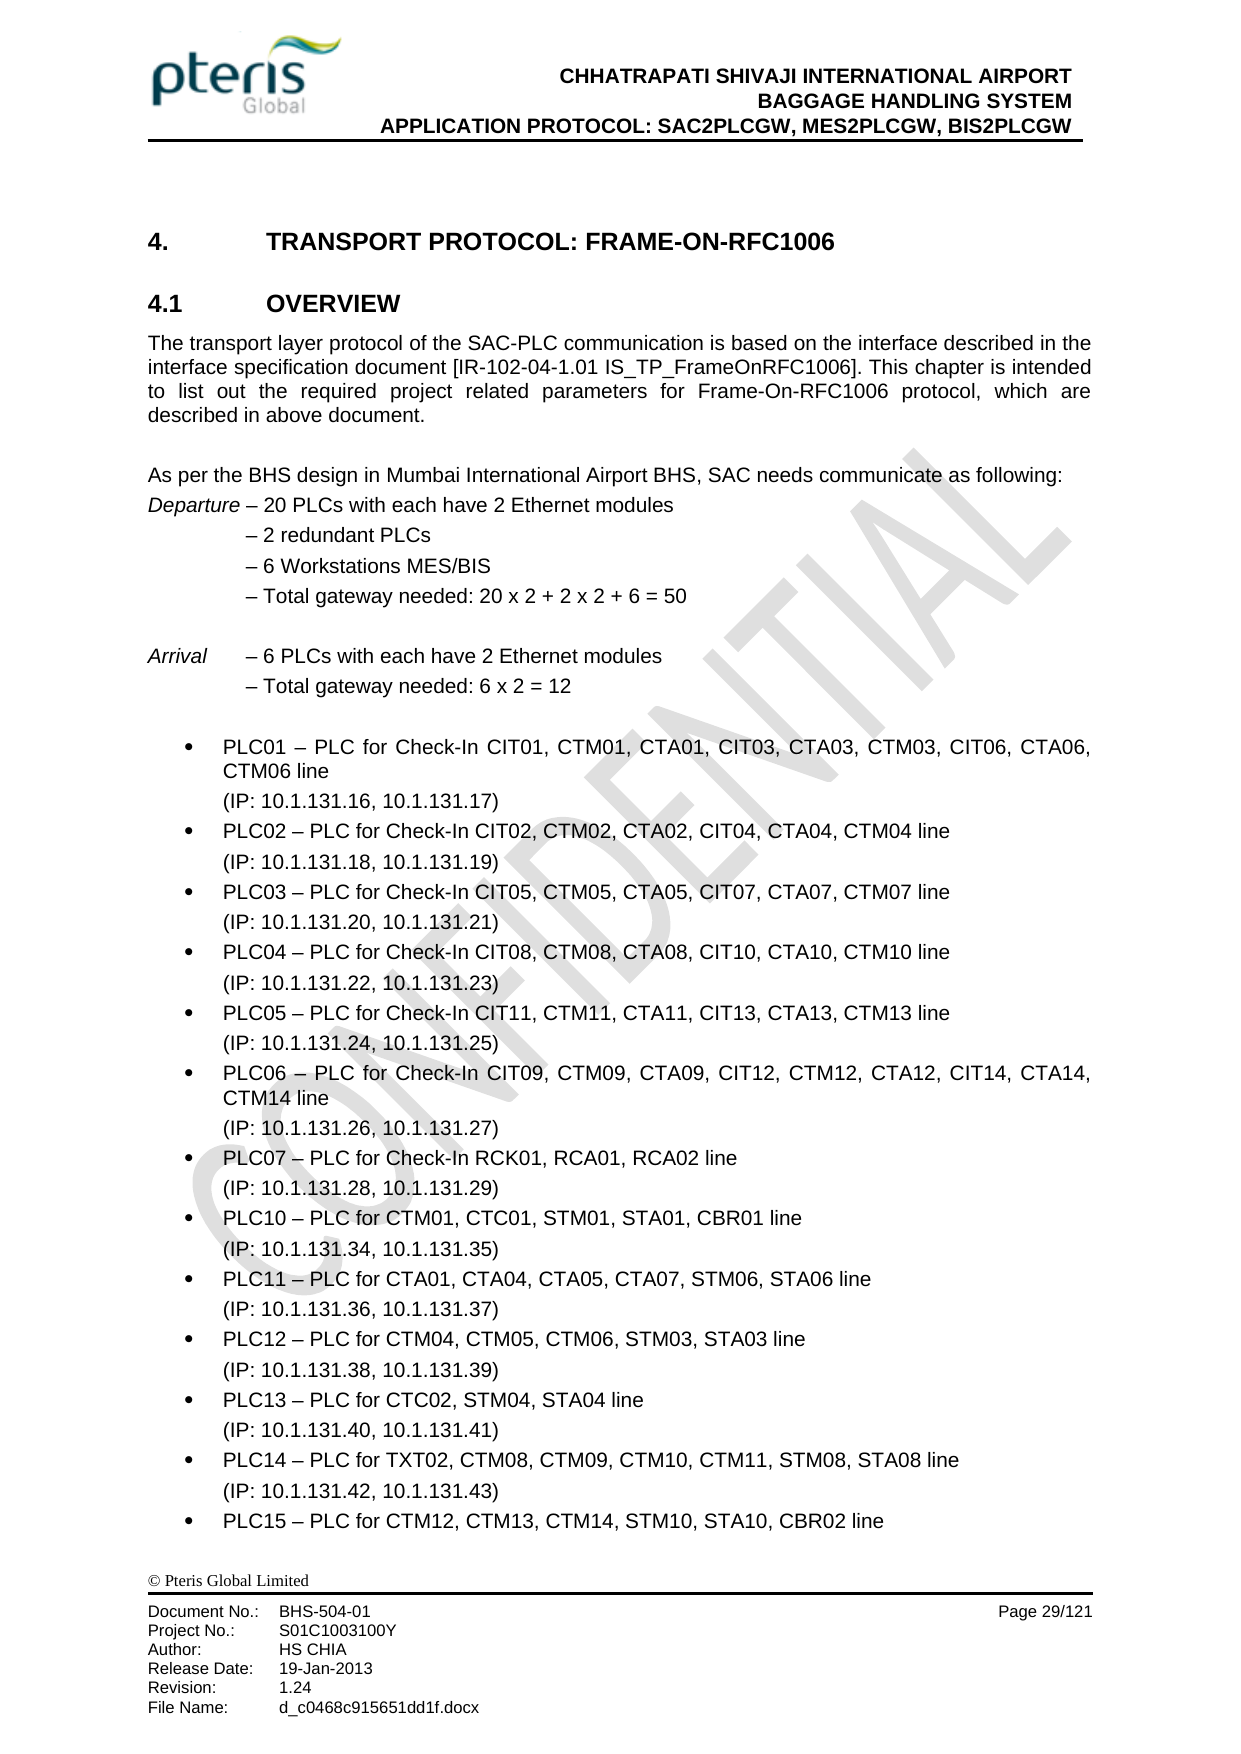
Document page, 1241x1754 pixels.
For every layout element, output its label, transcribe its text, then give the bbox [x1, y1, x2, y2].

list (IP: 10.1.131.28, 10.1.131.29) [223, 1176, 1093, 1200]
picture [149, 31, 342, 118]
list (IP: 10.1.131.26, 10.1.131.27) [223, 1116, 1093, 1139]
text Arrival – 6 PLCs with each have 2 Ethernet modules [148, 644, 1093, 668]
list PLC13 – PLC for CTC02, STM04, STA04 line [185, 1388, 1093, 1412]
list PLC15 – PLC for CTM12, CTM13, CTM14, STM10, STA10, CBR02 line [185, 1509, 1093, 1533]
text The transport layer protocol of the SAC-PLC communication is based on the interface described in the interface specification document [IR-102-04-1.01 IS_TP_FrameOnRFC1006]. This chapter is intended to list out the required project related parameters for Frame-On-RFC1006 protocol, which are described in above document. [148, 331, 1093, 426]
text – Total gateway needed: 6 x 2 = 12 [148, 674, 1093, 698]
text As per the BHS design in Mumbai International Airport BHS, SAC needs communicate as following: [148, 463, 1093, 487]
list (IP: 10.1.131.36, 10.1.131.37) [223, 1297, 1093, 1321]
subtitle TRANSPORT PROTOCOL: Frame-On-RFC1006 [148, 227, 1093, 256]
list PLC01 – PLC for Check-In CIT01, CTM01, CTA01, CIT03, CTA03, CTM03, CIT06, CTA06, CTM06 line [185, 735, 1093, 783]
list PLC06 – PLC for Check-In CIT09, CTM09, CTA09, CIT12, CTM12, CTA12, CIT14, CTA14, CTM14 line [185, 1061, 1093, 1109]
text – 6 Workstations MES/BIS [148, 553, 1093, 577]
list (IP: 10.1.131.22, 10.1.131.23) [223, 971, 1093, 994]
list PLC02 – PLC for Check-In CIT02, CTM02, CTA02, CIT04, CTA04, CTM04 line [185, 819, 1093, 843]
list (IP: 10.1.131.40, 10.1.131.41) [223, 1418, 1093, 1442]
text – 2 redundant PLCs [148, 523, 1093, 547]
text – Total gateway needed: 20 x 2 + 2 x 2 + 6 = 50 [148, 584, 1093, 608]
list PLC04 – PLC for Check-In CIT08, CTM08, CTA08, CIT10, CTA10, CTM10 line [185, 940, 1093, 964]
subtitle Overview [148, 289, 1093, 318]
list PLC07 – PLC for Check-In RCK01, RCA01, RCA02 line [185, 1146, 1093, 1170]
list (IP: 10.1.131.16, 10.1.131.17) [223, 789, 1093, 813]
list PLC12 – PLC for CTM04, CTM05, CTM06, STM03, STA03 line [185, 1327, 1093, 1351]
text Departure – 20 PLCs with each have 2 Ethernet modules [148, 493, 1093, 517]
list (IP: 10.1.131.38, 10.1.131.39) [223, 1358, 1093, 1382]
list PLC11 – PLC for CTA01, CTA04, CTA05, CTA07, STM06, STA06 line [185, 1267, 1093, 1291]
list PLC10 – PLC for CTM01, CTC01, STM01, STA01, CBR01 line [185, 1206, 1093, 1230]
list PLC14 – PLC for TXT02, CTM08, CTM09, CTM10, CTM11, STM08, STA08 line [185, 1448, 1093, 1472]
list (IP: 10.1.131.34, 10.1.131.35) [223, 1237, 1093, 1261]
list (IP: 10.1.131.42, 10.1.131.43) [223, 1479, 1093, 1503]
list PLC05 – PLC for Check-In CIT11, CTM11, CTA11, CIT13, CTA13, CTM13 line [185, 1001, 1093, 1025]
list PLC03 – PLC for Check-In CIT05, CTM05, CTA05, CIT07, CTA07, CTM07 line [185, 880, 1093, 904]
list (IP: 10.1.131.18, 10.1.131.19) [223, 849, 1093, 873]
list (IP: 10.1.131.20, 10.1.131.21) [223, 910, 1093, 934]
list (IP: 10.1.131.24, 10.1.131.25) [223, 1031, 1093, 1055]
